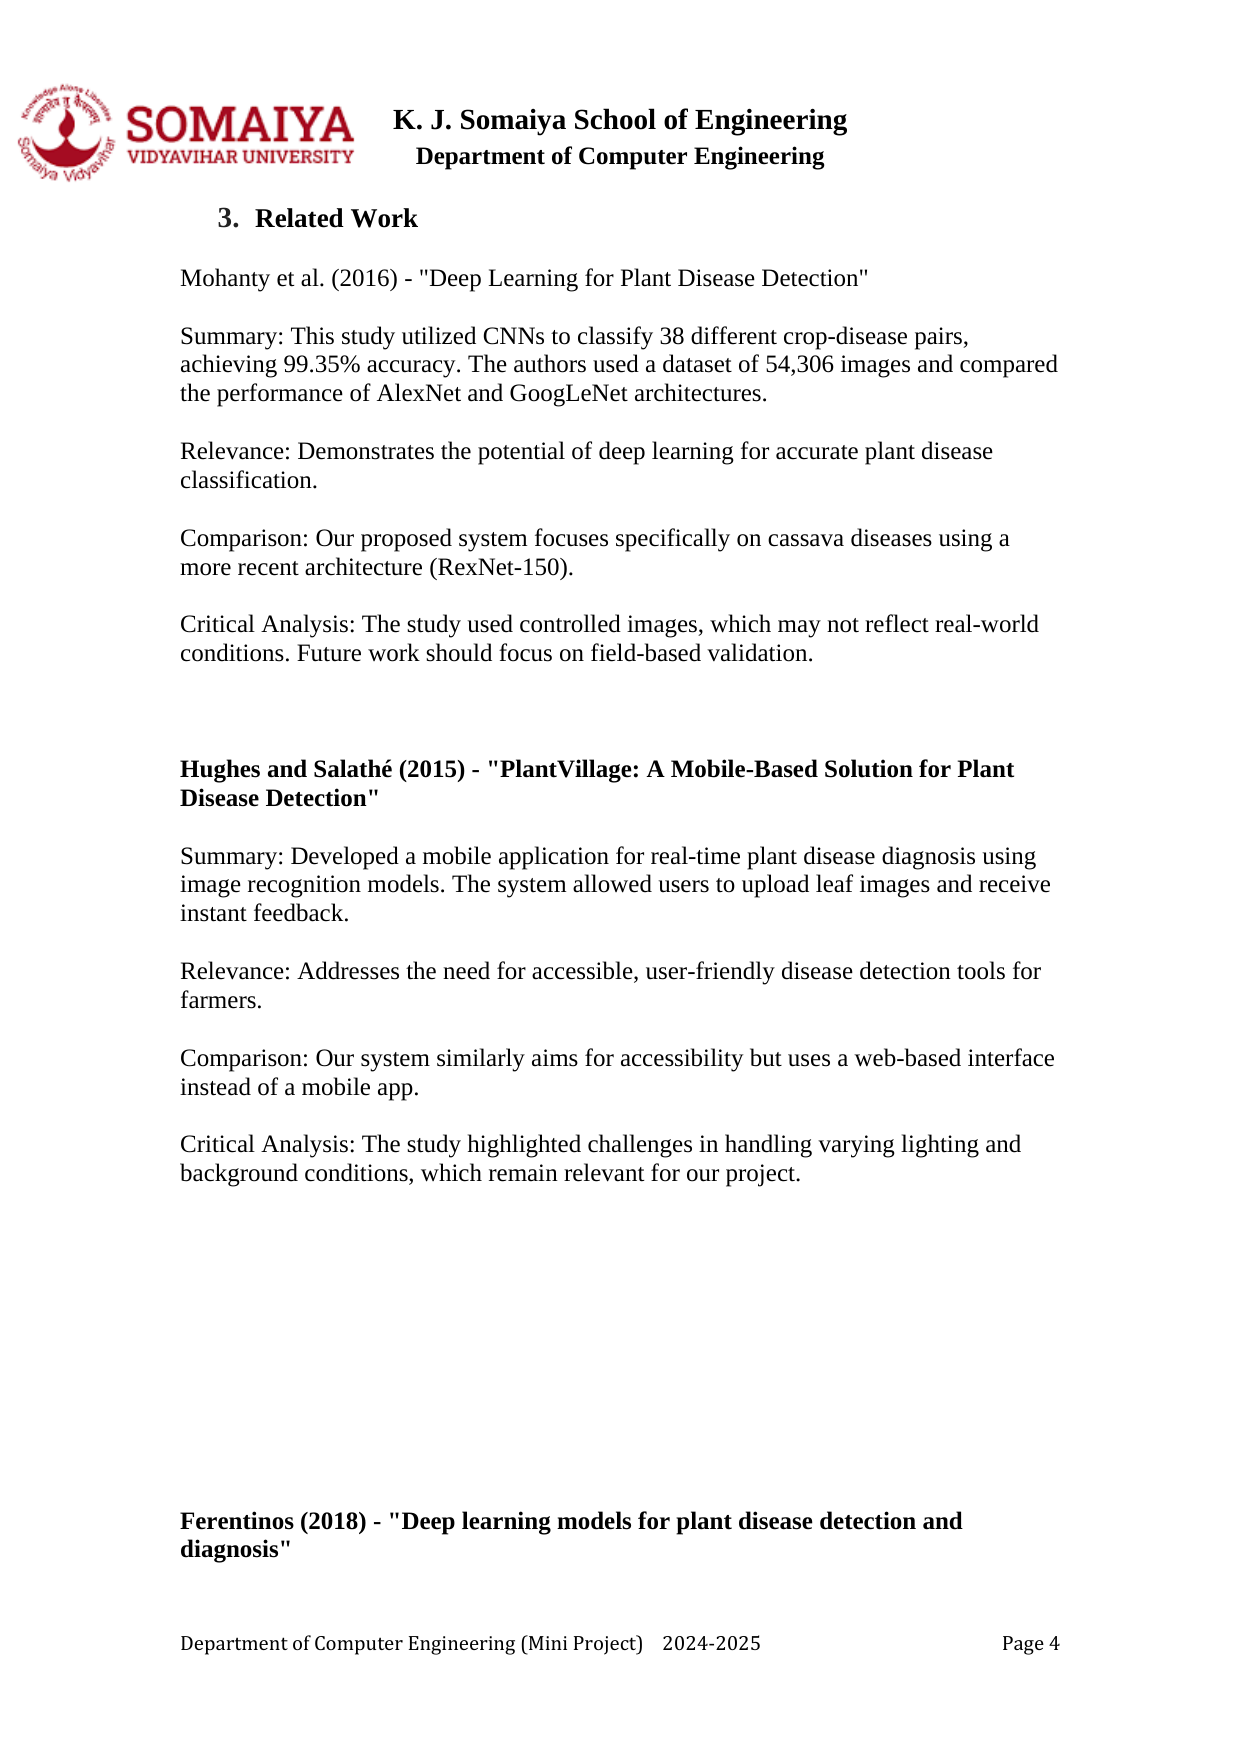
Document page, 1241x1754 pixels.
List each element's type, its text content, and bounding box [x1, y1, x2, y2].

list Related Work [217, 200, 1060, 234]
text Ferentinos (2018) - "Deep learning models for plant disease detection and diagnosis" [180, 1506, 1060, 1563]
text Hughes and Salathé (2015) - "PlantVillage: A Mobile-Based Solution for Plant Disease Detection" [180, 754, 1060, 812]
text Critical Analysis: The study used controlled images, which may not reflect real-world conditions. Future work should focus on field-based validation. [180, 609, 1060, 667]
text Relevance: Addresses the need for accessible, user-friendly disease detection tools for farmers. [180, 956, 1060, 1014]
text Summary: Developed a mobile application for real-time plant disease diagnosis using image recognition models. The system allowed users to upload leaf images and receive instant feedback. [180, 841, 1060, 927]
text Comparison: Our proposed system focuses specifically on cassava diseases using a more recent architecture (RexNet-150). [180, 523, 1060, 580]
picture [9, 79, 362, 200]
text Relevance: Demonstrates the potential of deep learning for accurate plant disease classification. [180, 436, 1060, 494]
text Comparison: Our system similarly aims for accessibility but uses a web-based interface instead of a mobile app. [180, 1043, 1060, 1100]
text Mohanty et al. (2016) - "Deep Learning for Plant Disease Detection" [180, 263, 1060, 292]
text Critical Analysis: The study highlighted challenges in handling varying lighting and background conditions, which remain relevant for our project. [180, 1129, 1060, 1187]
text Summary: This study utilized CNNs to classify 38 different crop-disease pairs, achieving 99.35% accuracy. The authors used a dataset of 54,306 images and compared the performance of AlexNet and GoogLeNet architectures. [180, 321, 1060, 407]
